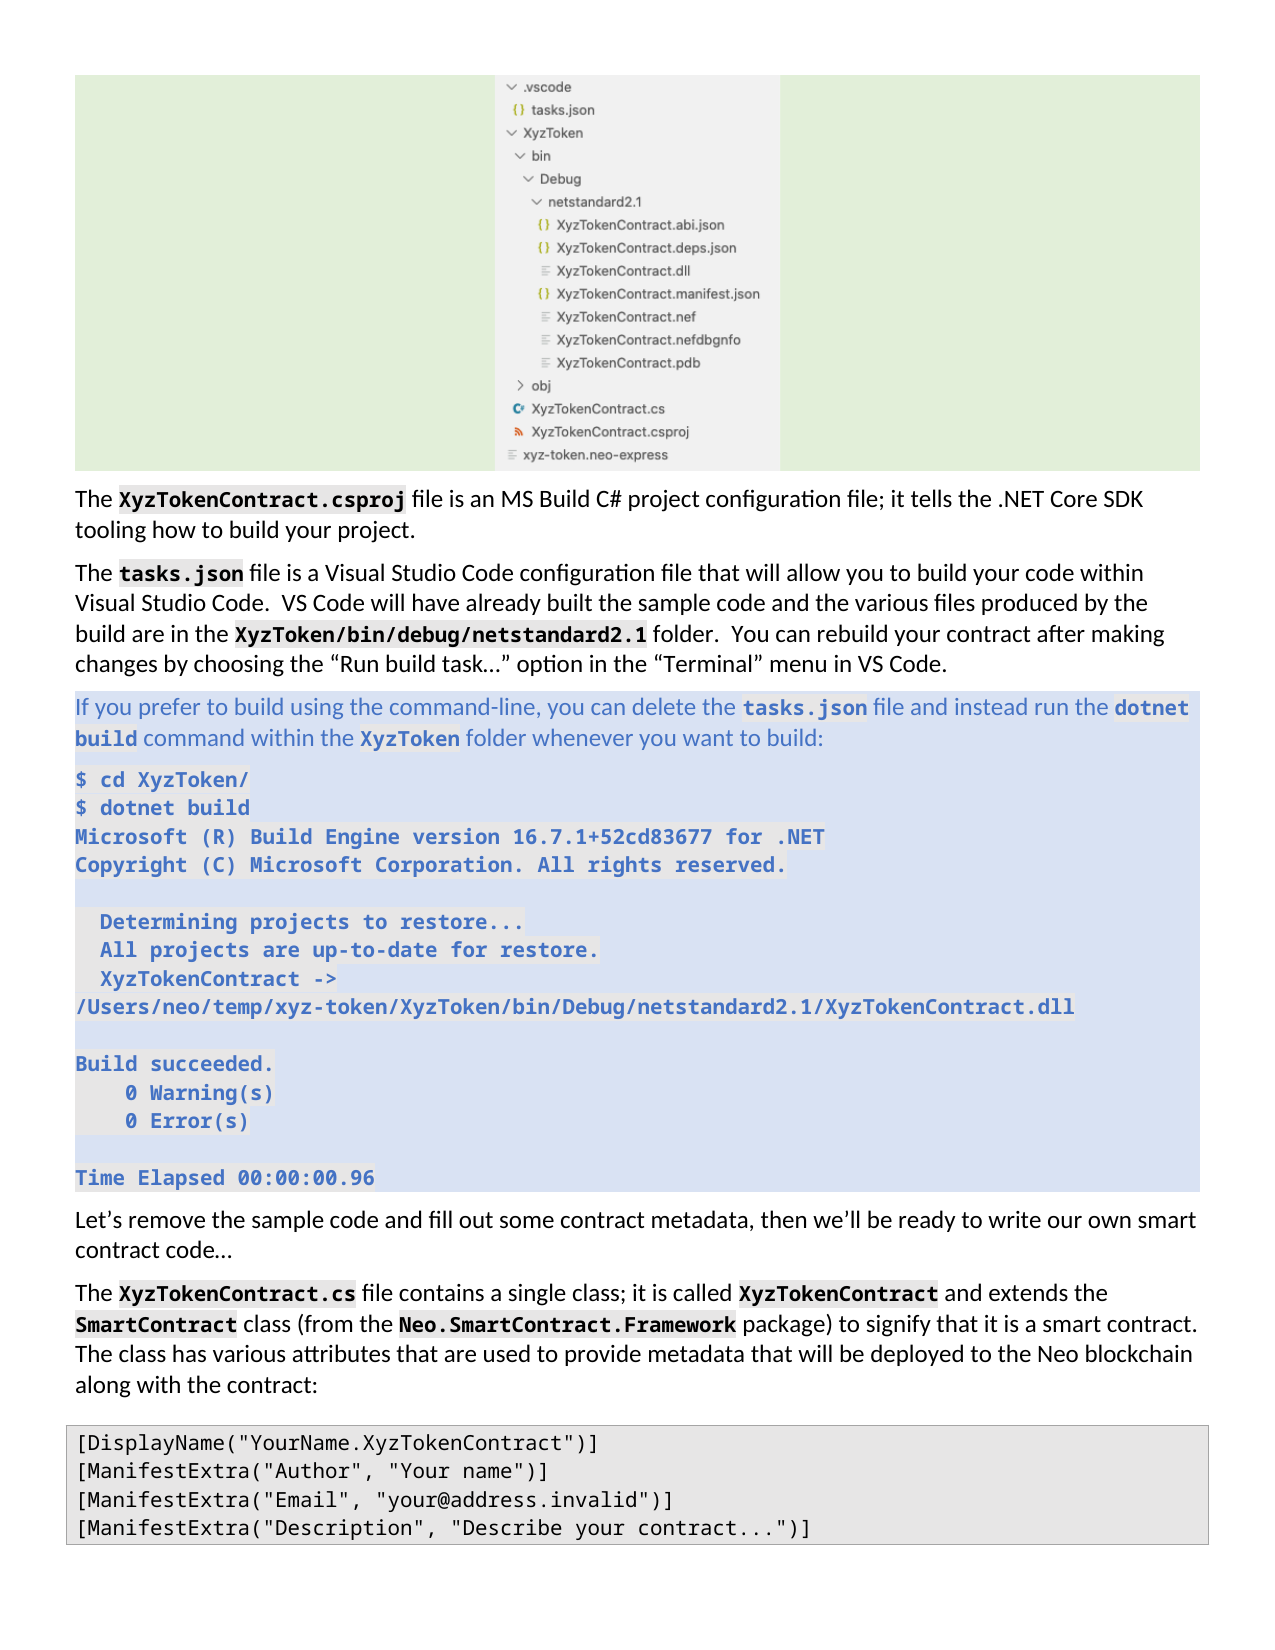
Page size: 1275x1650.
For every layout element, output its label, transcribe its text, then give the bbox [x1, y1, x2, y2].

picture [494, 75, 781, 471]
text $ cd XyzToken/ $ dotnet build Microsoft (R) Build Engine version 16.7.1+52cd83677 for .NET Copyright (C) Microsoft Corporation. All rights reserved. Determining projects to restore... All projects are up-to-date for restore. XyzTokenContract -> /Users/neo/temp/xyz-token/XyzToken/bin/Debug/netstandard2.1/XyzTokenContract.dll Build succeeded. 0 Warning(s) 0 Error(s) Time Elapsed 00:00:00.96 [75, 765, 1200, 1192]
text Let’s remove the sample code and fill out some contract metadata, then we’ll be ready to write our own smart contract code… [75, 1204, 1200, 1265]
text The XyzTokenContract.csproj file is an MS Build C# project configuration file; it tells the .NET Core SDK tooling how to build your project. [75, 483, 1200, 544]
text If you prefer to build using the command-line, you can delete the tasks.json file and instead run the dotnet build command within the XyzToken folder whenever you want to build: [75, 691, 1200, 752]
text The XyzTokenContract.cs file contains a single class; it is called XyzTokenContract and extends the SmartContract class (from the Neo.SmartContract.Framework package) to signify that it is a smart contract. The class has various attributes that are used to provide metadata that will be deployed to the Neo blockchain along with the contract: [75, 1278, 1200, 1400]
text [DisplayName("YourName.XyzTokenContract")] [ManifestExtra("Author", "Your name")] [ManifestExtra("Email", "your@address.invalid")] [ManifestExtra("Description", "Describe your contract...")] [67, 1426, 1208, 1544]
text The tasks.json file is a Visual Studio Code configuration file that will allow you to build your code within Visual Studio Code. VS Code will have already built the sample code and the various files produced by the build are in the XyzToken/bin/debug/netstandard2.1 folder. You can rebuild your contract after making changes by choosing the “Run build task…” option in the “Terminal” menu in VS Code. [75, 557, 1200, 679]
